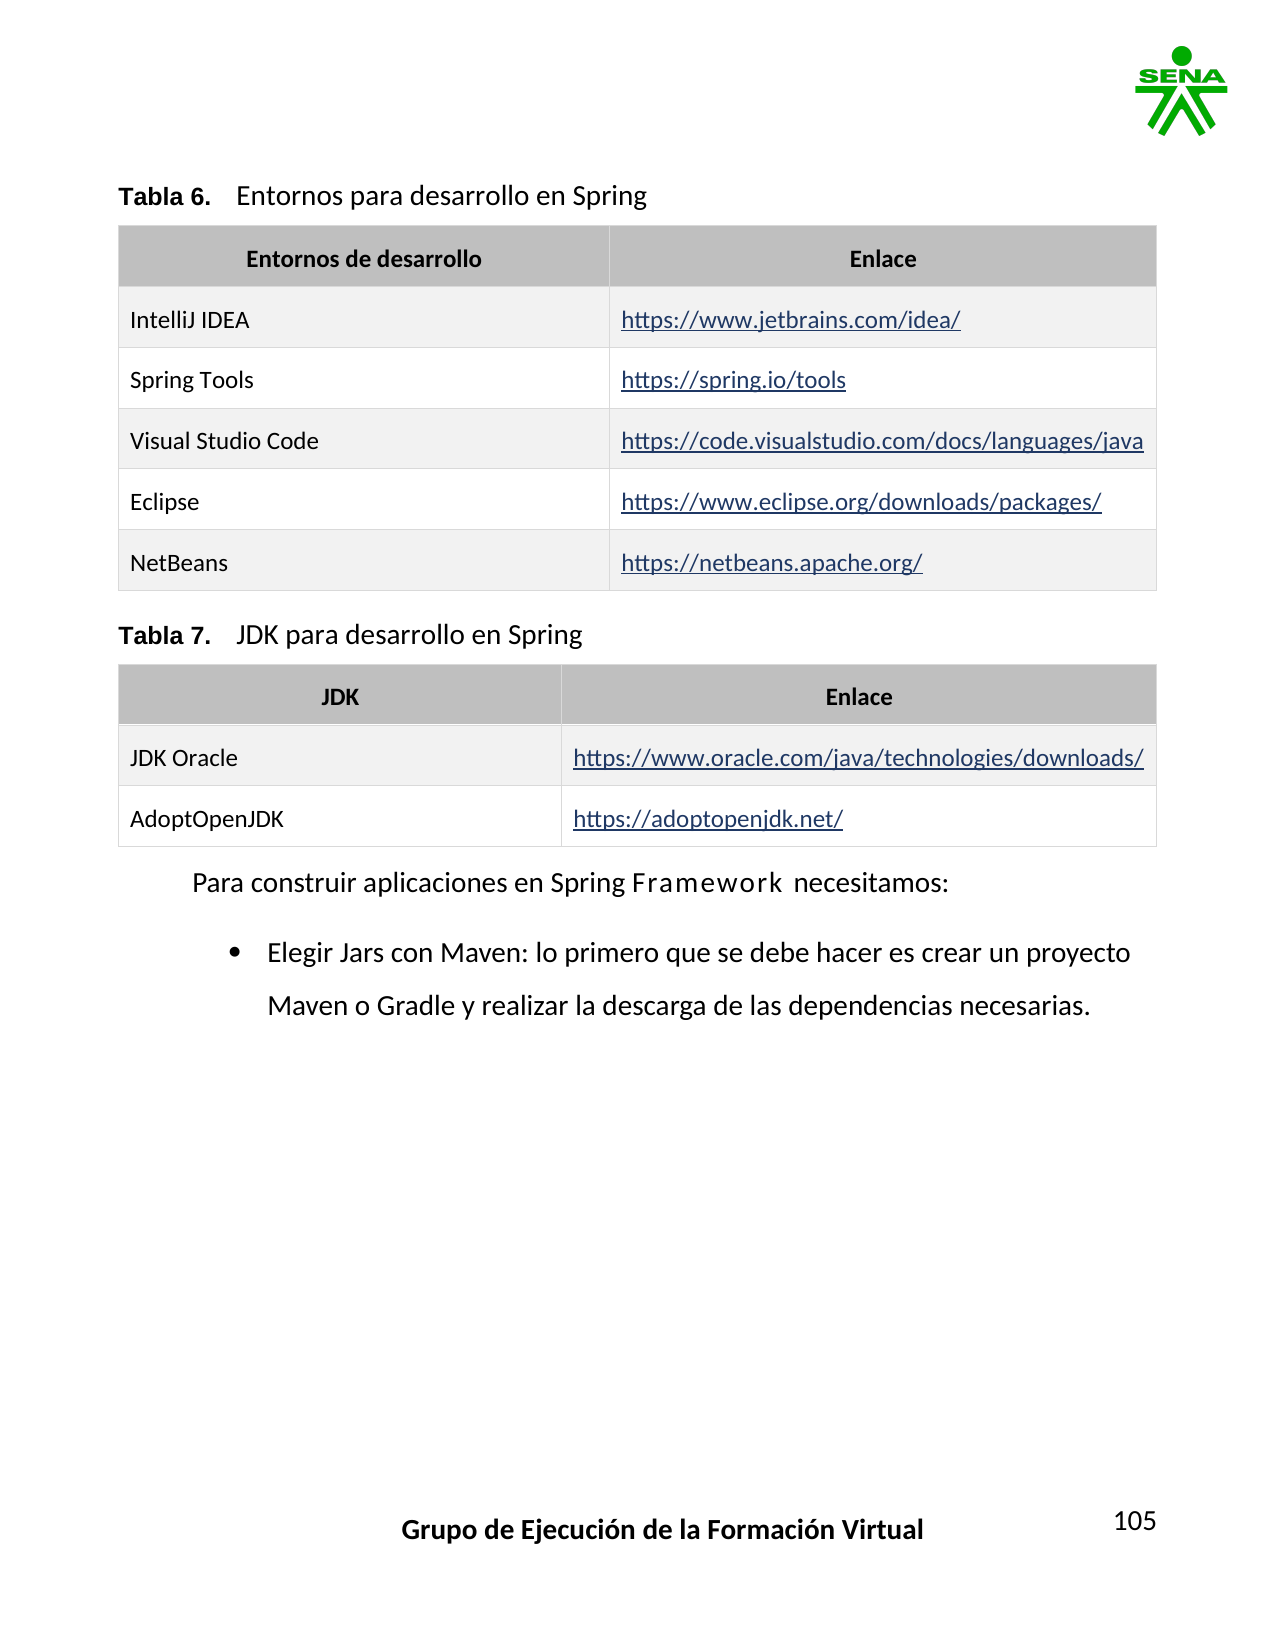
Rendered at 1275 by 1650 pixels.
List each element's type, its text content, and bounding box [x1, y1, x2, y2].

table_cell Eclipse [119, 469, 609, 529]
list Elegir Jars con Maven: lo primero que se debe hacer es crear un proyecto Maven o Gradle y realizar la descarga de las dependencias necesarias. [229, 934, 1157, 1023]
table_header Entornos de desarrollo [119, 226, 609, 286]
text Entornos para desarrollo en Spring [118, 177, 1157, 213]
table_header Enlace [610, 226, 1156, 286]
text JDK para desarrollo en Spring [118, 616, 1157, 651]
table_cell Spring Tools [119, 348, 609, 407]
table_cell https://www.eclipse.org/downloads/packages/ [610, 469, 1156, 529]
picture [1135, 46, 1228, 136]
table_cell JDK Oracle [119, 726, 561, 785]
table_header Enlace [562, 665, 1156, 724]
table_cell https://www.jetbrains.com/idea/ [610, 287, 1156, 347]
table_cell Visual Studio Code [119, 409, 609, 468]
text Para construir aplicaciones en Spring Framework necesitamos: [118, 864, 1157, 899]
table_cell https://netbeans.apache.org/ [610, 530, 1156, 590]
table_cell https://www.oracle.com/java/technologies/downloads/ [562, 726, 1156, 785]
table_cell https://spring.io/tools [610, 348, 1156, 407]
table_header JDK [119, 665, 561, 724]
table_cell IntelliJ IDEA [119, 287, 609, 347]
table_cell https://adoptopenjdk.net/ [562, 786, 1156, 846]
table_cell https://code.visualstudio.com/docs/languages/java [610, 409, 1156, 468]
table_cell AdoptOpenJDK [119, 786, 561, 846]
table_cell NetBeans [119, 530, 609, 590]
